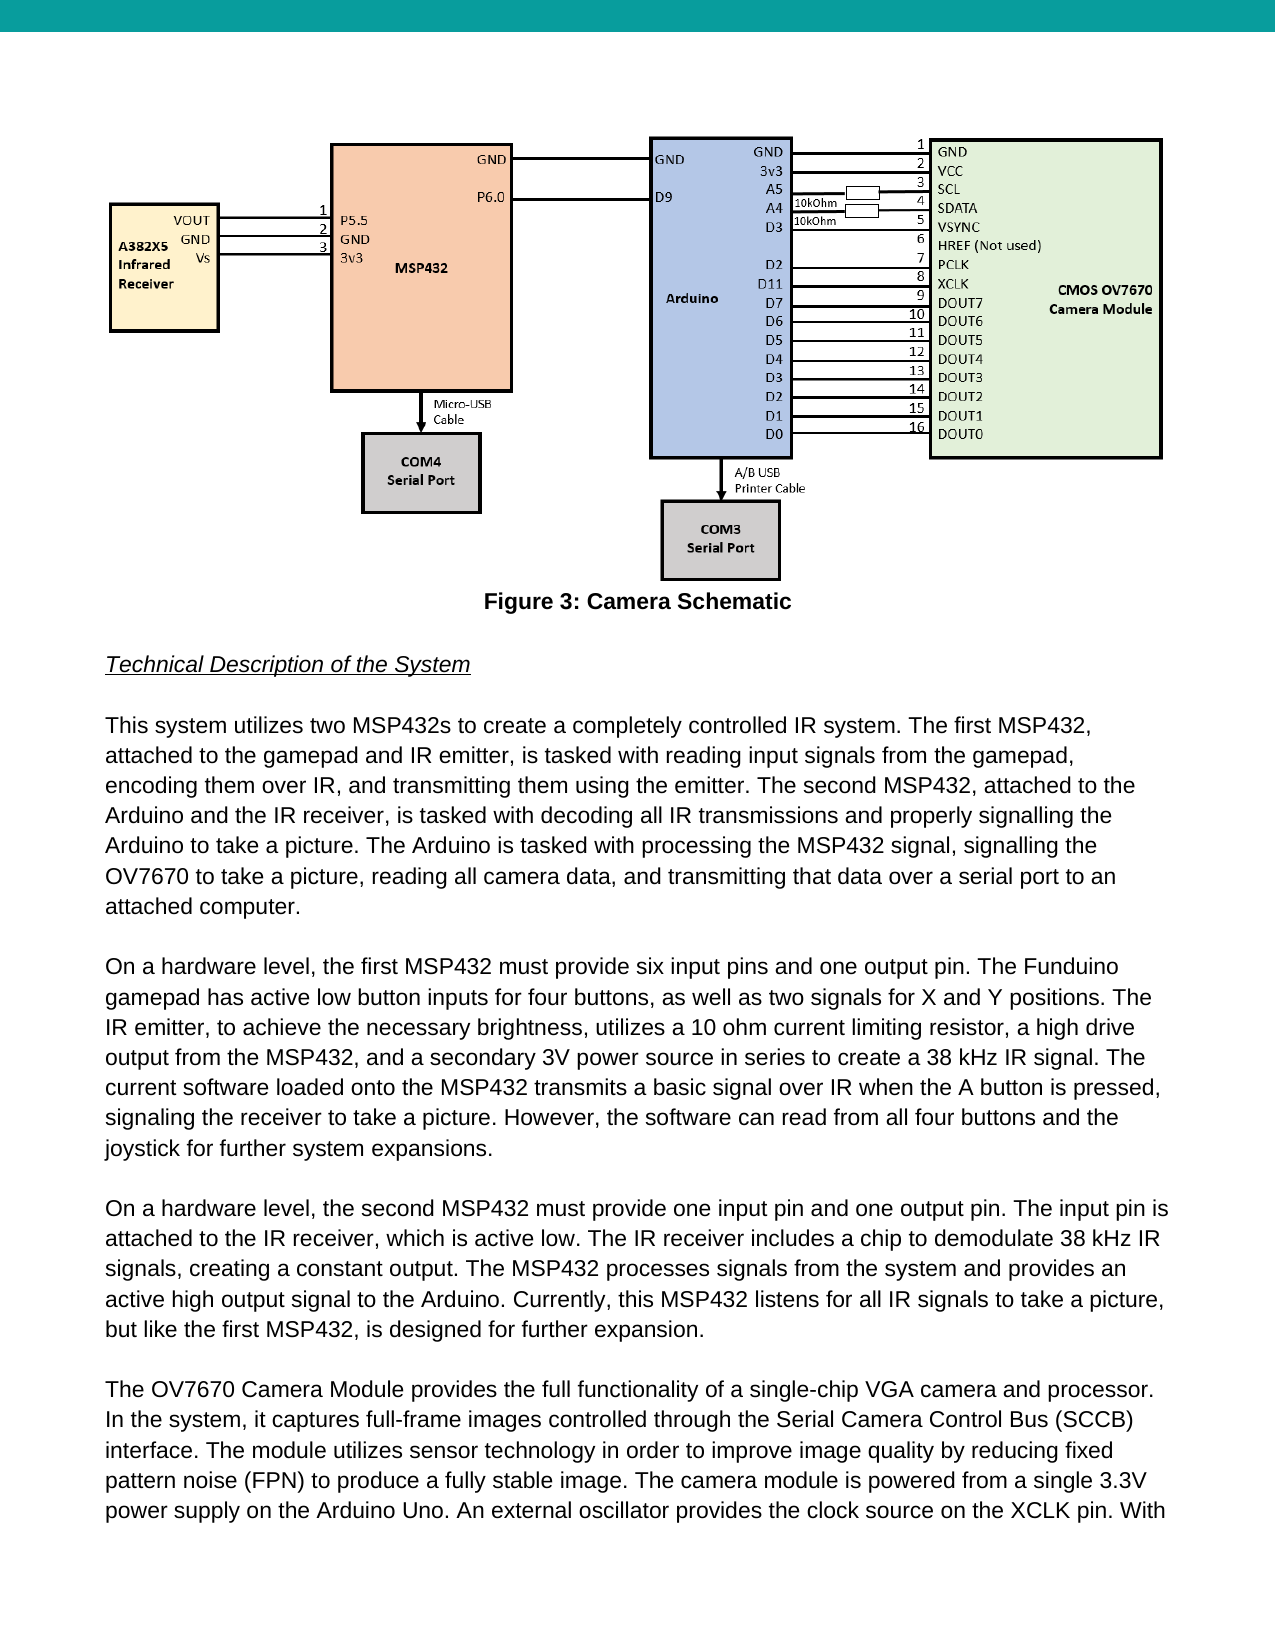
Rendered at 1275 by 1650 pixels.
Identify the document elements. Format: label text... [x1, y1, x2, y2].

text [105, 1376, 1170, 1523]
text Technical Description of the System [105, 651, 1170, 678]
picture [0, 0, 1275, 32]
text On a hardware level, the second MSP432 must provide one input pin and one output pin. The input pin is attached to the IR receiver, which is active low. The IR receiver includes a chip to demodulate 38 kHz IR signals, creating a constant output. The MSP432 processes signals from the system and provides an active high output signal to the Arduino. Currently, this MSP432 listens for all IR signals to take a picture, but like the first MSP432, is designed for further expansion. [105, 1195, 1170, 1342]
text On a hardware level, the first MSP432 must provide six input pins and one output pin. The Funduino gamepad has active low button inputs for four buttons, as well as two signals for X and Y positions. The IR emitter, to achieve the necessary brightness, utilizes a 10 ohm current limiting resistor, a high drive output from the MSP432, and a secondary 3V power source in series to create a 38 kHz IR signal. The current software loaded onto the MSP432 transmits a basic signal over IR when the A button is pressed, signaling the receiver to take a picture. However, the software can read from all four buttons and the joystick for further system expansions. [105, 953, 1170, 1161]
text This system utilizes two MSP432s to create a completely controlled IR system. The first MSP432, attached to the gamepad and IR emitter, is tasked with reading input signals from the gamepad, encoding them over IR, and transmitting them using the emitter. The second MSP432, attached to the Arduino and the IR receiver, is tasked with decoding all IR transmissions and properly signalling the Arduino to take a picture. The Arduino is tasked with processing the MSP432 signal, signalling the OV7670 to take a picture, reading all camera data, and transmitting that data over a serial port to an attached computer. [105, 712, 1170, 919]
picture [105, 105, 1170, 585]
text Figure 3: Camera Schematic [105, 588, 1170, 614]
